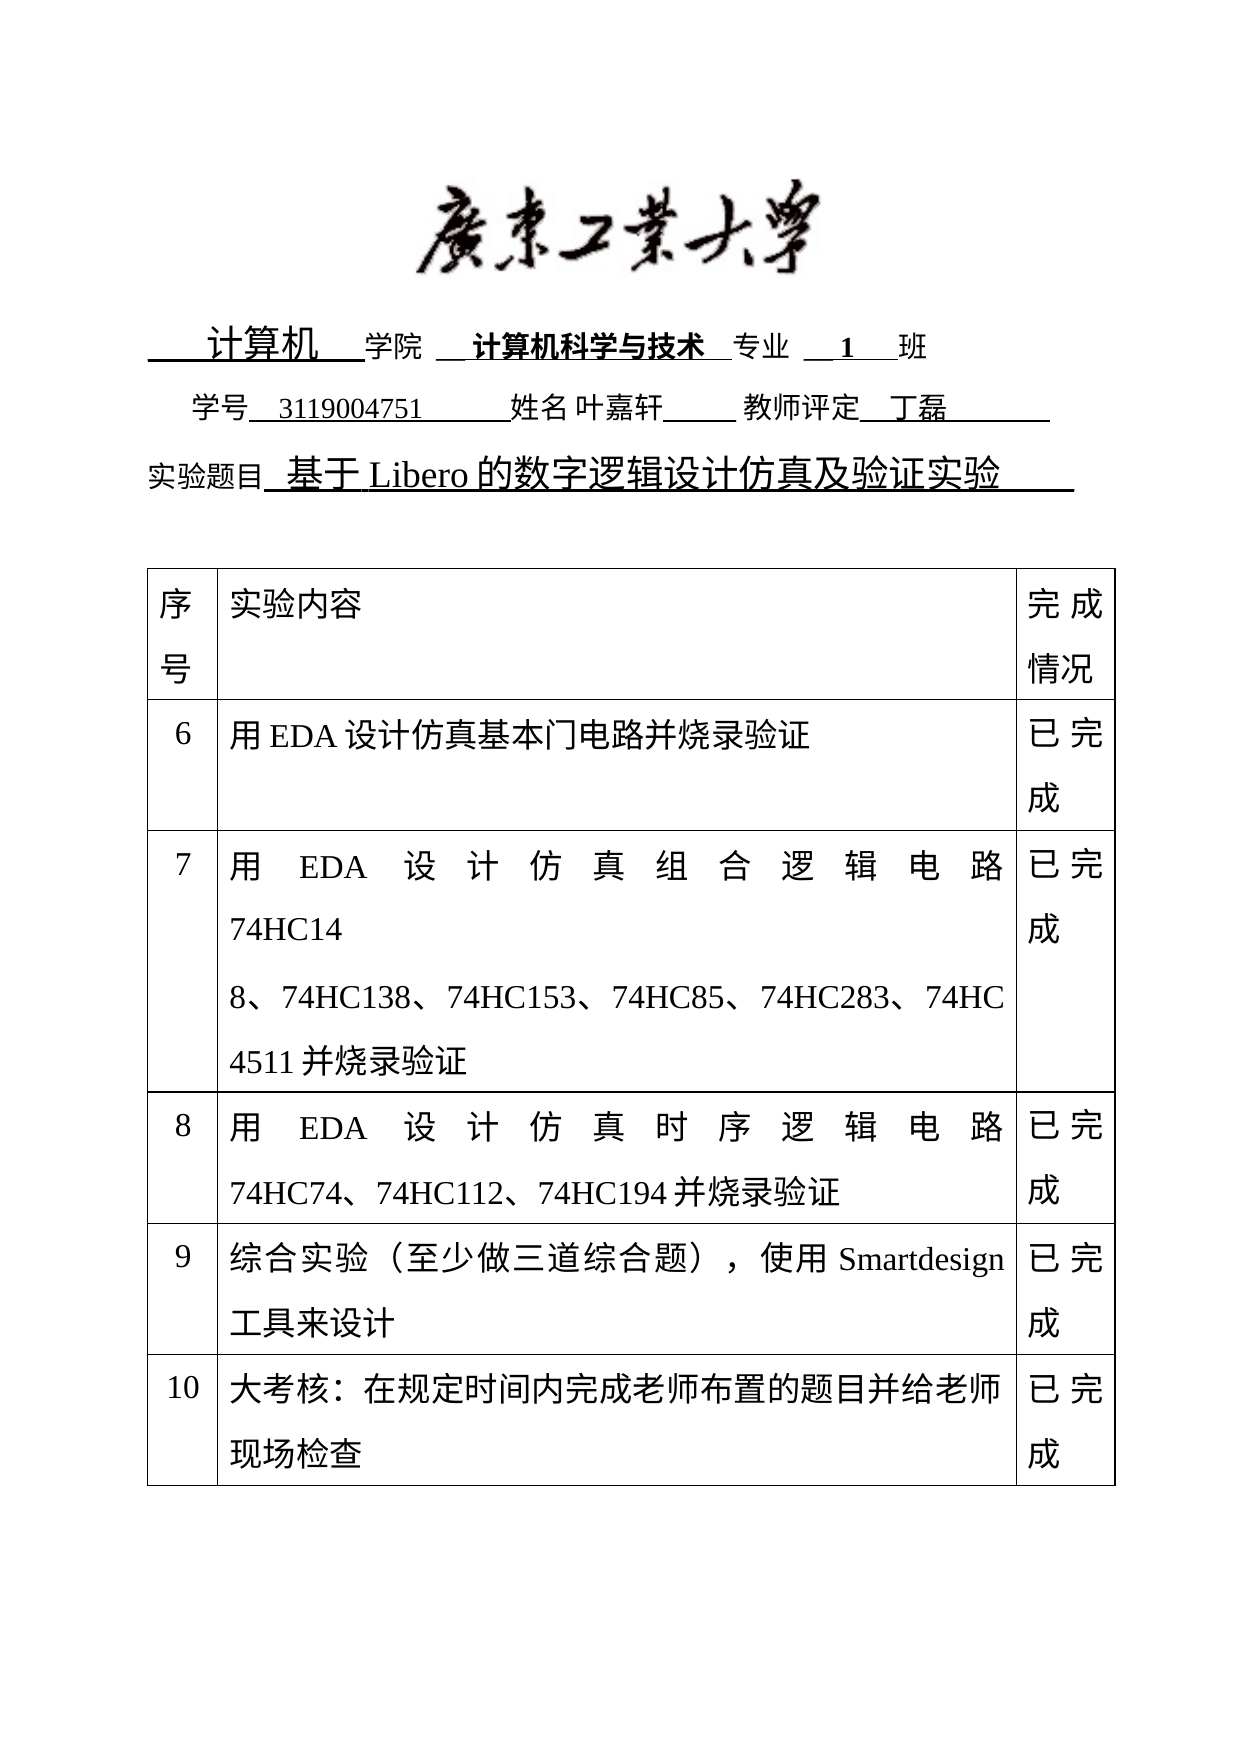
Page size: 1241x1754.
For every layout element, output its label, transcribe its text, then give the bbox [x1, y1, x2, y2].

table_cell 7 [148, 831, 217, 1091]
table_cell 用EDA设计仿真组合逻辑电路74HC148、74HC138、74HC153、74HC85、74HC283、74HC4511并烧录验证 [218, 831, 1016, 1091]
table_cell 9 [148, 1224, 217, 1353]
text 学号__3119004751______姓名 叶嘉轩_____ 教师评定__丁磊_______ [148, 373, 1092, 438]
table_cell 8 [148, 1093, 217, 1222]
table_cell 大考核：在规定时间内完成老师布置的题目并给老师现场检查 [218, 1355, 1016, 1484]
picture [415, 178, 825, 279]
table_cell 用EDA设计仿真时序逻辑电路74HC74、74HC112、74HC194并烧录验证 [218, 1093, 1016, 1222]
text 实验题目_ 基于Libero的数字逻辑设计仿真及验证实验_____ [148, 438, 1092, 503]
table_cell 用EDA设计仿真基本门电路并烧录验证 [218, 700, 1016, 830]
table_cell 6 [148, 700, 217, 830]
table_cell 综合实验（至少做三道综合题），使用Smartdesign工具来设计 [218, 1224, 1016, 1353]
text __ _计算机 __学院 __ 计算机科学与技术 专业 __ 1 班 [148, 308, 1092, 373]
table_header 完成情况 [1017, 569, 1114, 699]
table_cell 已完成 [1017, 700, 1114, 830]
table_cell 已完成 [1017, 1224, 1114, 1353]
table_header 序号 [148, 569, 217, 699]
table_header 实验内容 [218, 569, 1016, 699]
table_cell 已完成 [1017, 831, 1114, 1091]
table_cell 已完成 [1017, 1355, 1114, 1484]
table_cell 已完成 [1017, 1093, 1114, 1222]
table_cell 10 [148, 1355, 217, 1484]
